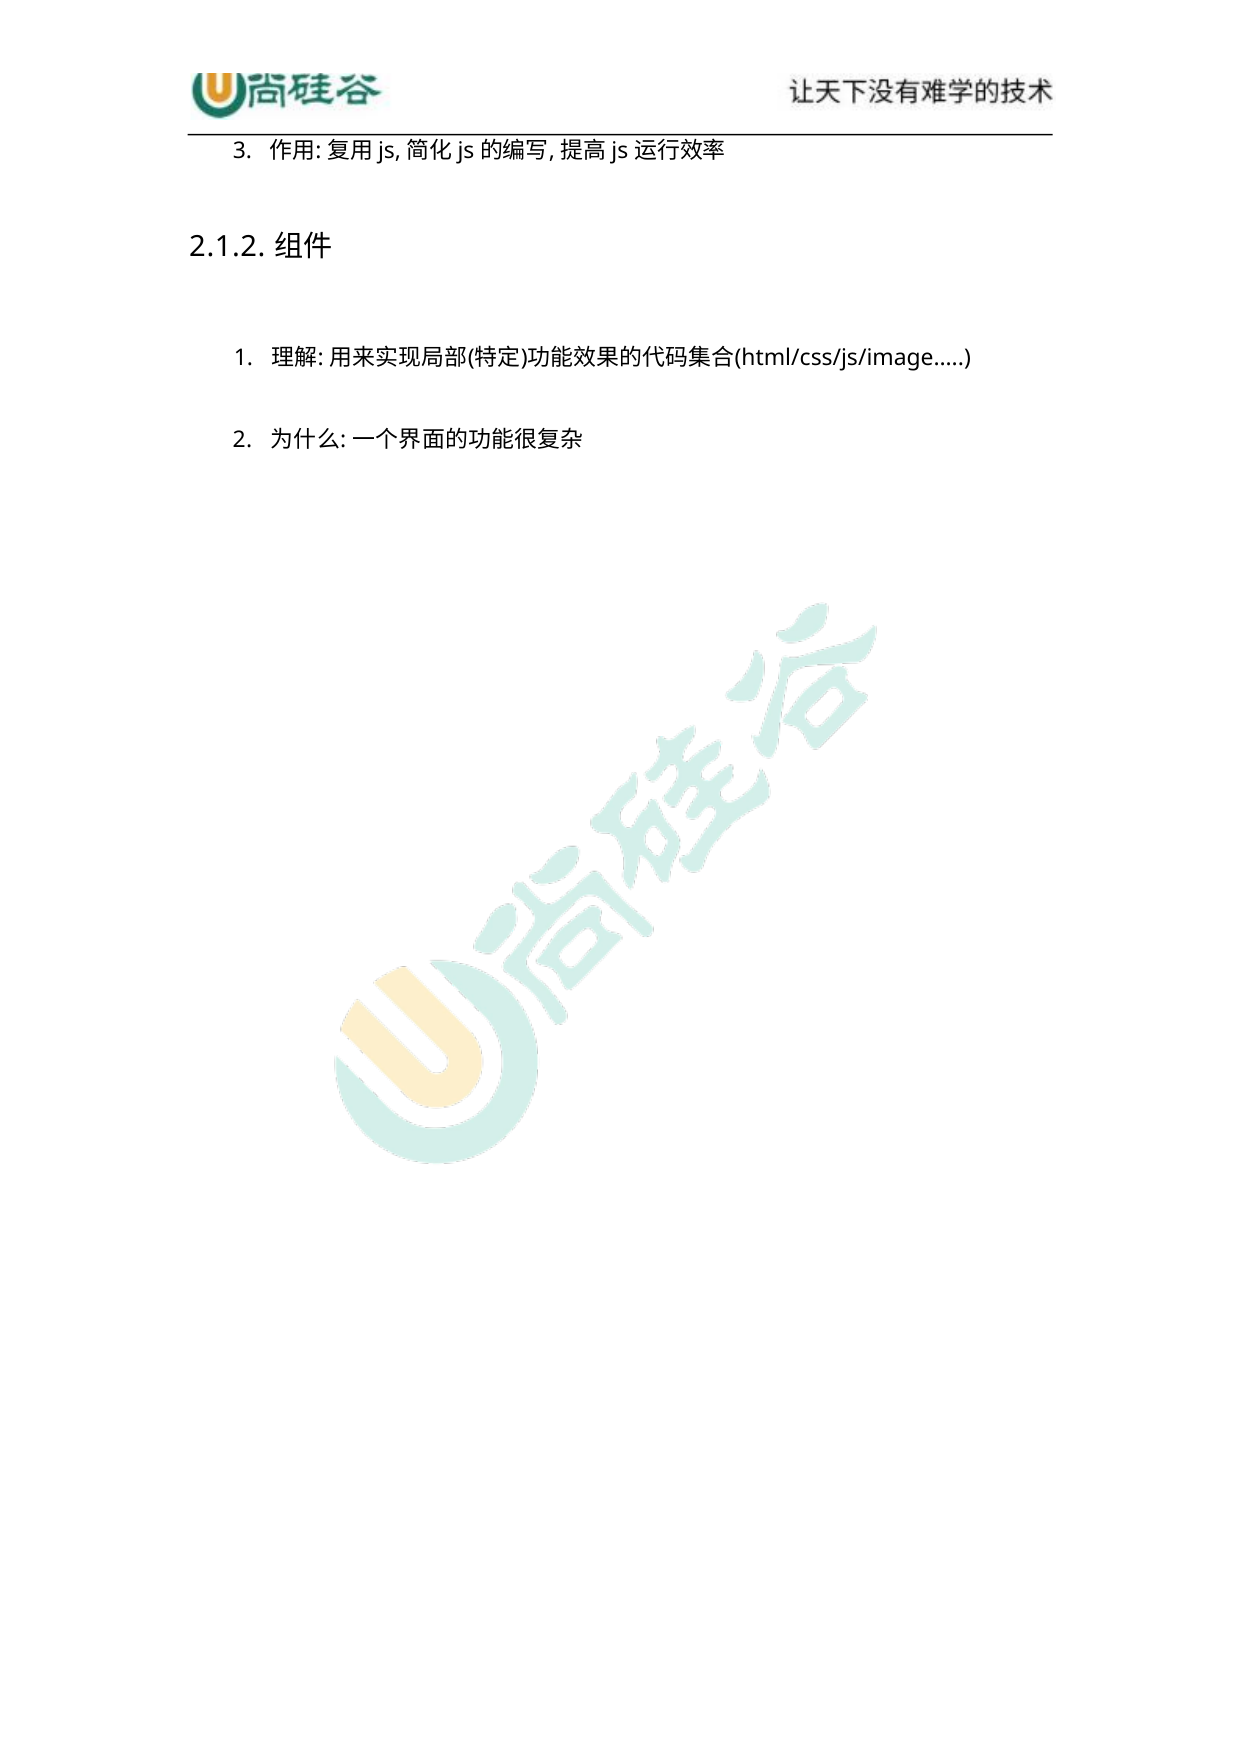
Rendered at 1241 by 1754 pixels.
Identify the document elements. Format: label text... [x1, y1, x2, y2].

picture [188, 448, 1052, 1312]
text 2.1.2. 组件 [189, 231, 1056, 263]
text 1. 理解: 用来实现局部(特定)功能效果的代码集合(html/css/js/image…..) [233, 342, 1056, 371]
picture [190, 73, 1056, 120]
text 2. 为什么: 一个界面的功能很复杂 [232, 422, 1056, 454]
text 3. 作用: 复用 js, 简化 js 的编写, 提高 js 运行效率 [233, 135, 1056, 164]
